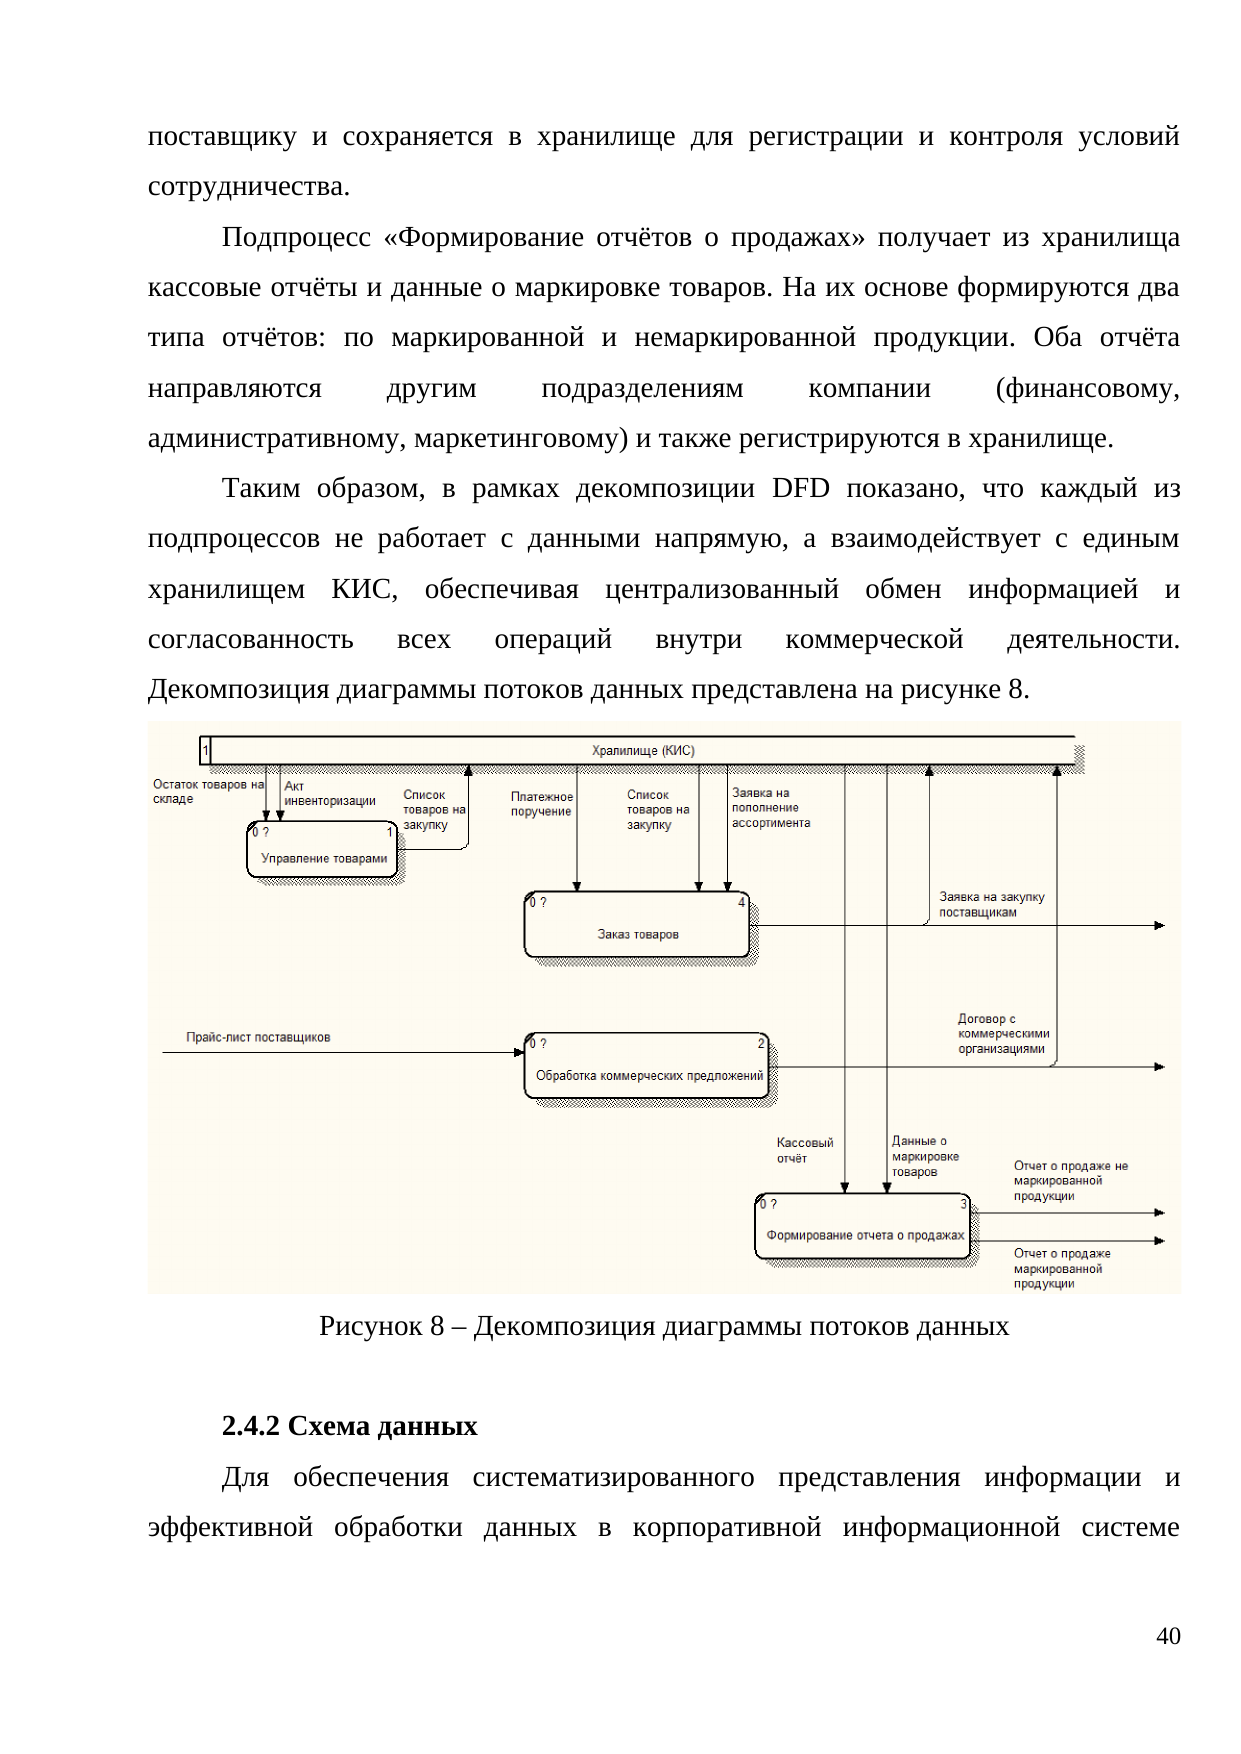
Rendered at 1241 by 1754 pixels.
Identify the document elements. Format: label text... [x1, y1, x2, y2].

text Схема данных [222, 1408, 1181, 1442]
picture [147, 721, 1182, 1294]
text Рисунок 8 – Декомпозиция диаграммы потоков данных [148, 1308, 1181, 1341]
text Подпроцесс «Формирование отчётов о продажах» получает из хранилища кассовые отчёты и данные о маркировке товаров. На их основе формируются два типа отчётов: по маркированной и немаркированной продукции. Оба отчёта направляются другим подразделениям компании (финансовому, административному, маркетинговому) и также регистрируются в хранилище. [148, 219, 1181, 453]
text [148, 1459, 1181, 1542]
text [148, 118, 1181, 202]
text Таким образом, в рамках декомпозиции DFD показано, что каждый из подпроцессов не работает с данными напрямую, а взаимодействует с единым хранилищем КИС, обеспечивая централизованный обмен информацией и согласованность всех операций внутри коммерческой деятельности. Декомпозиция диаграммы потоков данных представлена на рисунке 8. [148, 470, 1181, 705]
